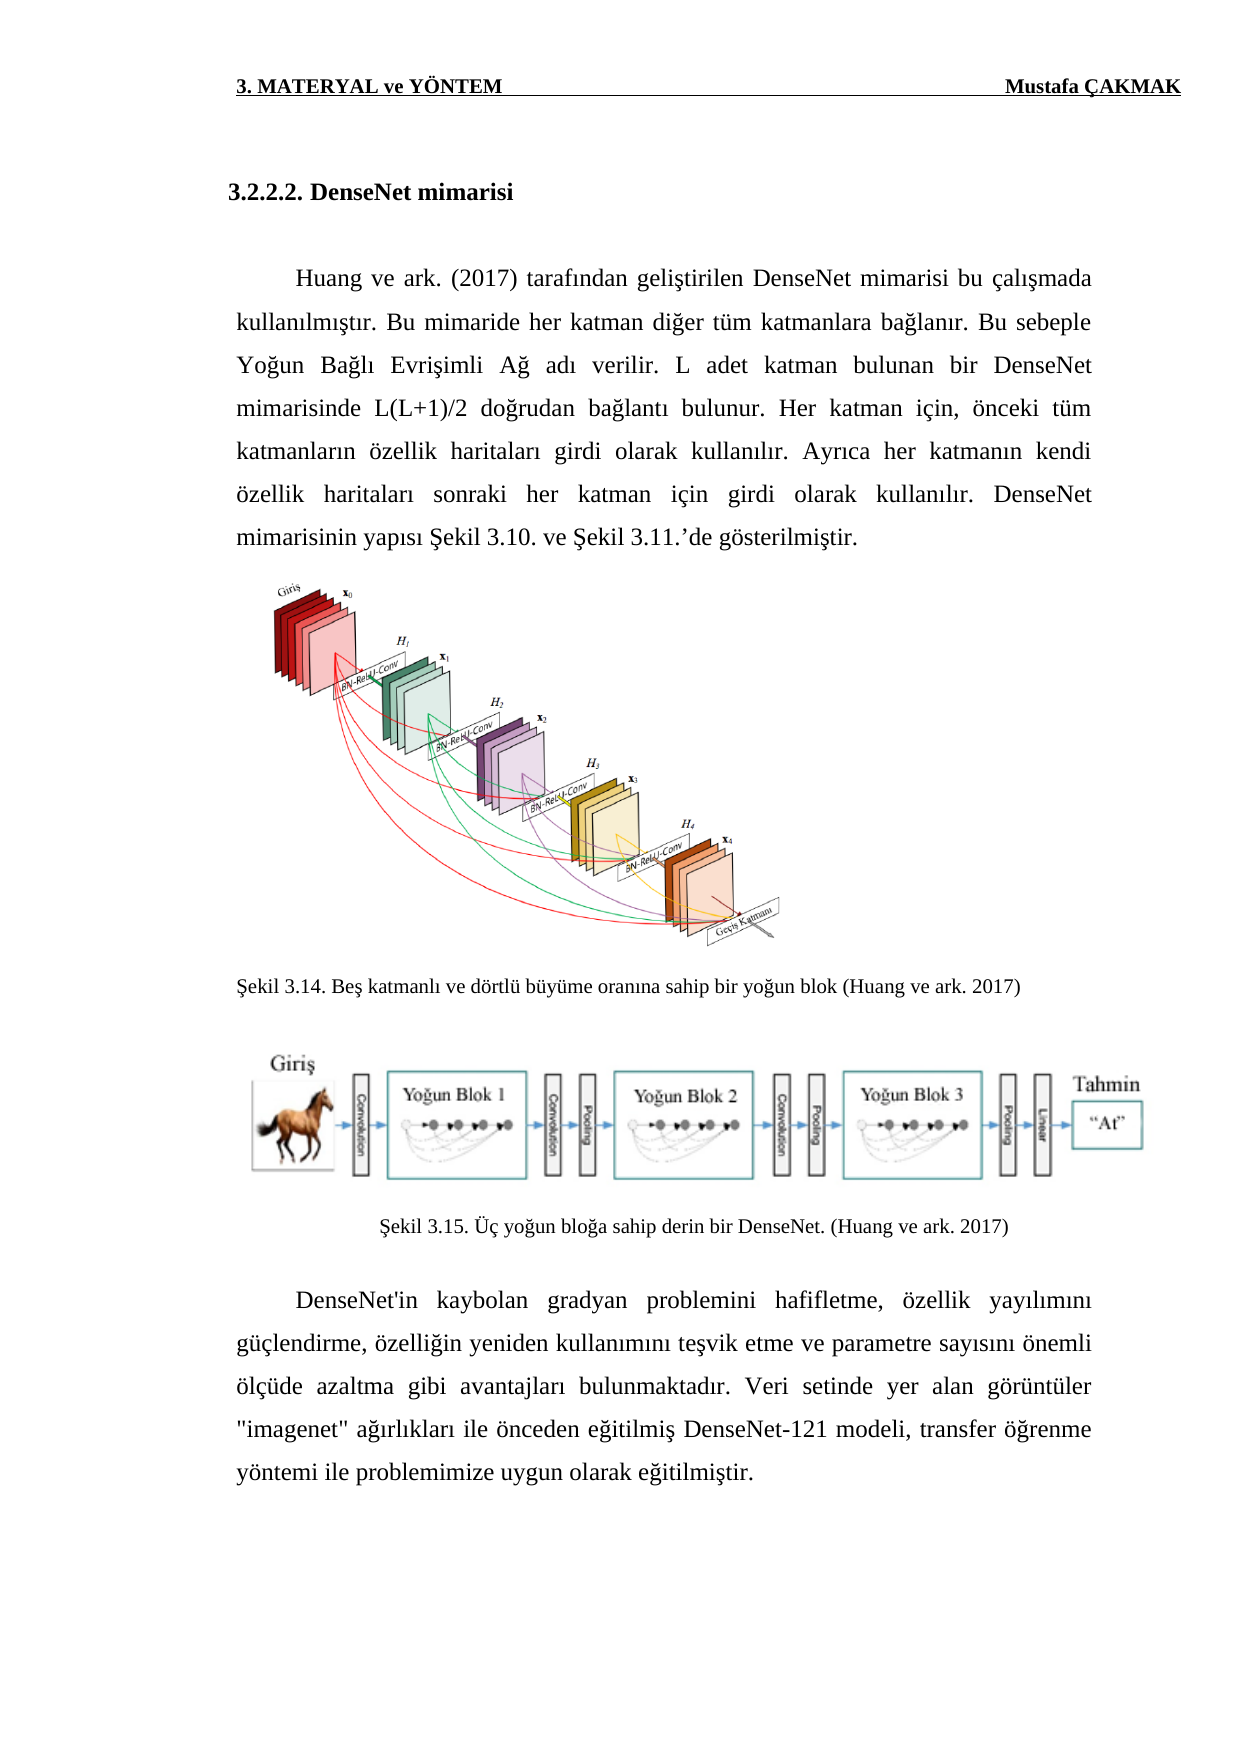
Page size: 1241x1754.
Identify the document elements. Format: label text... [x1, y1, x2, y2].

picture [236, 565, 817, 972]
text DenseNet'in kaybolan gradyan problemini hafifletme, özellik yayılımını güçlendirme, özelliğin yeniden kullanımını teşvik etme ve parametre sayısını önemli ölçüde azaltma gibi avantajları bulunmaktadır. Veri setinde yer alan görüntüler "imagenet" ağırlıkları ile önceden eğitilmiş DenseNet-121 modeli, transfer öğrenme yöntemi ile problemimize uygun olarak eğitilmiştir. [236, 1285, 1093, 1486]
text Huang ve ark. (2017) tarafından geliştirilen DenseNet mimarisi bu çalışmada kullanılmıştır. Bu mimaride her katman diğer tüm katmanlara bağlanır. Bu sebeple Yoğun Bağlı Evrişimli Ağ adı verilir. L adet katman bulunan bir DenseNet mimarisinde L(L+1)/2 doğrudan bağlantı bulunur. Her katman için, önceki tüm katmanların özellik haritaları girdi olarak kullanılır. Ayrıca her katmanın kendi özellik haritaları sonraki her katman için girdi olarak kullanılır. DenseNet mimarisinin yapısı Şekil 3.10. ve Şekil 3.11.’de gösterilmiştir. [236, 263, 1093, 551]
subtitle DenseNet mimarisi [228, 177, 1093, 206]
picture [236, 1044, 1158, 1188]
